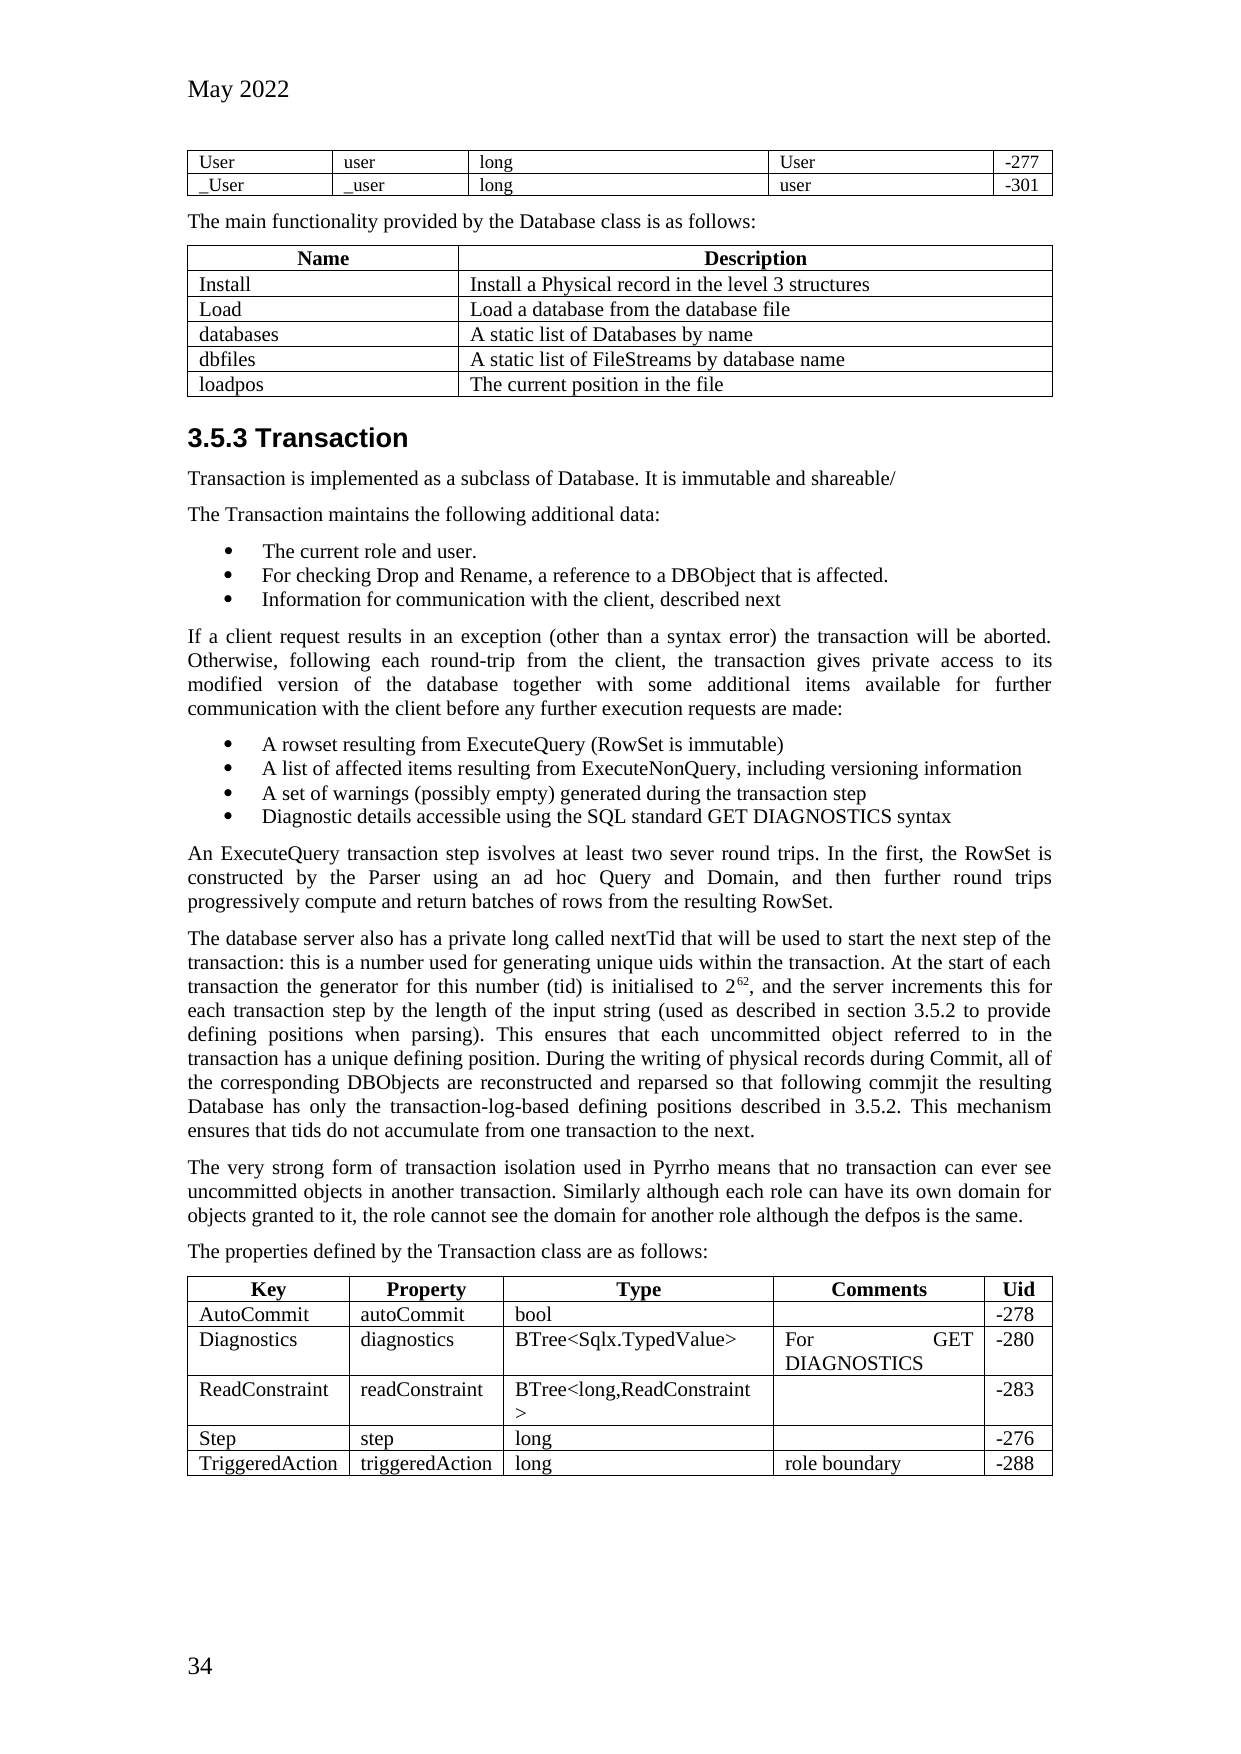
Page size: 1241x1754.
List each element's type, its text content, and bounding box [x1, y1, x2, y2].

text The main functionality provided by the Database class is as follows: [187, 209, 1053, 233]
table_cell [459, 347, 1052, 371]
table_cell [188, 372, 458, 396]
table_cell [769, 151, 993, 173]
text The database server also has a private long called nextTid that will be used to start the next step of the transaction: this is a number used for generating unique uids within the transaction. At the start of each transaction the generator for this number (tid) is initialised to 262, and the server increments this for each transaction step by the length of the input string (used as described in section 3.5.2 to provide defining positions when parsing). This ensures that each uncommitted object referred to in the transaction has a unique defining position. During the writing of physical records during Commit, all of the corresponding DBObjects are reconstructed and reparsed so that following commjit the resulting Database has only the transaction-log-based defining positions described in 3.5.2. This mechanism ensures that tids do not accumulate from one transaction to the next. [187, 926, 1053, 1142]
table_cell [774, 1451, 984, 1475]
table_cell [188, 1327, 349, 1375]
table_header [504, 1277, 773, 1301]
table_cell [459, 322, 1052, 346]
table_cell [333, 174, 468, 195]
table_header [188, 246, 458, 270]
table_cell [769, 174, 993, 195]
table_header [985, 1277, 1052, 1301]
list Diagnostic details accessible using the SQL standard GET DIAGNOSTICS syntax [224, 804, 1053, 828]
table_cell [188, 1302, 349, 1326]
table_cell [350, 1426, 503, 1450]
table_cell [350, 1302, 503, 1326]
subtitle 3.5.3 Transaction [187, 422, 1053, 453]
list Information for communication with the client, described next [224, 587, 1053, 611]
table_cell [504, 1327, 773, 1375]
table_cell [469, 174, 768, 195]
list The current role and user. [225, 539, 1053, 563]
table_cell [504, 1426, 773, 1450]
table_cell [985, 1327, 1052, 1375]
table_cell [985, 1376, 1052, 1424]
text If a client request results in an exception (other than a syntax error) the transaction will be aborted. Otherwise, following each round-trip from the client, the transaction gives private access to its modified version of the database together with some additional items available for further communication with the client before any further execution requests are made: [187, 623, 1053, 720]
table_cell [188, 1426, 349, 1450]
text The properties defined by the Transaction class are as follows: [187, 1239, 1053, 1263]
text An ExecuteQuery transaction step isvolves at least two sever round trips. In the first, the RowSet is constructed by the Parser using an ad hoc Query and Domain, and then further round trips progressively compute and return batches of rows from the resulting RowSet. [187, 841, 1053, 913]
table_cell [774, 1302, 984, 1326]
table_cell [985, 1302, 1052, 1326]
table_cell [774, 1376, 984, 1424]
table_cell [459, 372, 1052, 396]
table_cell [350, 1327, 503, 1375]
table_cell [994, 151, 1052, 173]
text Transaction is implemented as a subclass of Database. It is immutable and shareable/ [187, 466, 1053, 490]
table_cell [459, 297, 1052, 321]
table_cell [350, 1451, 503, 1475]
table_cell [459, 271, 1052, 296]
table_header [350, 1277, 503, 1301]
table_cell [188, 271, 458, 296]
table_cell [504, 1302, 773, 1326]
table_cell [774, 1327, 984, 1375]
text The very strong form of transaction isolation used in Pyrrho means that no transaction can ever see uncommitted objects in another transaction. Similarly although each role can have its own domain for objects granted to it, the role cannot see the domain for another role although the defpos is the same. [187, 1155, 1053, 1227]
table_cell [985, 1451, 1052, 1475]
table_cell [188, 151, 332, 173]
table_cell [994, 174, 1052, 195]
list For checking Drop and Rename, a reference to a DBObject that is affected. [224, 563, 1053, 587]
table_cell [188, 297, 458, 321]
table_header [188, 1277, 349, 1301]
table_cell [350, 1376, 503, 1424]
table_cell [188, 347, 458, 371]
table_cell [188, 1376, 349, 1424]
list A list of affected items resulting from ExecuteNonQuery, including versioning information [224, 756, 1053, 780]
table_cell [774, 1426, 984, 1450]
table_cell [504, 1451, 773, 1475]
list A rowset resulting from ExecuteQuery (RowSet is immutable) [224, 732, 1053, 756]
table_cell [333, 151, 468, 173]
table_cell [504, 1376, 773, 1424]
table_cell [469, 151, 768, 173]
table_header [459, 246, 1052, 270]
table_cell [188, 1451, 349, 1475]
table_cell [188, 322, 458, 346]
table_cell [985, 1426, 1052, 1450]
list A set of warnings (possibly empty) generated during the transaction step [224, 780, 1053, 804]
text The Transaction maintains the following additional data: [187, 502, 1053, 526]
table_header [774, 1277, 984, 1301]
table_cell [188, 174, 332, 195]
